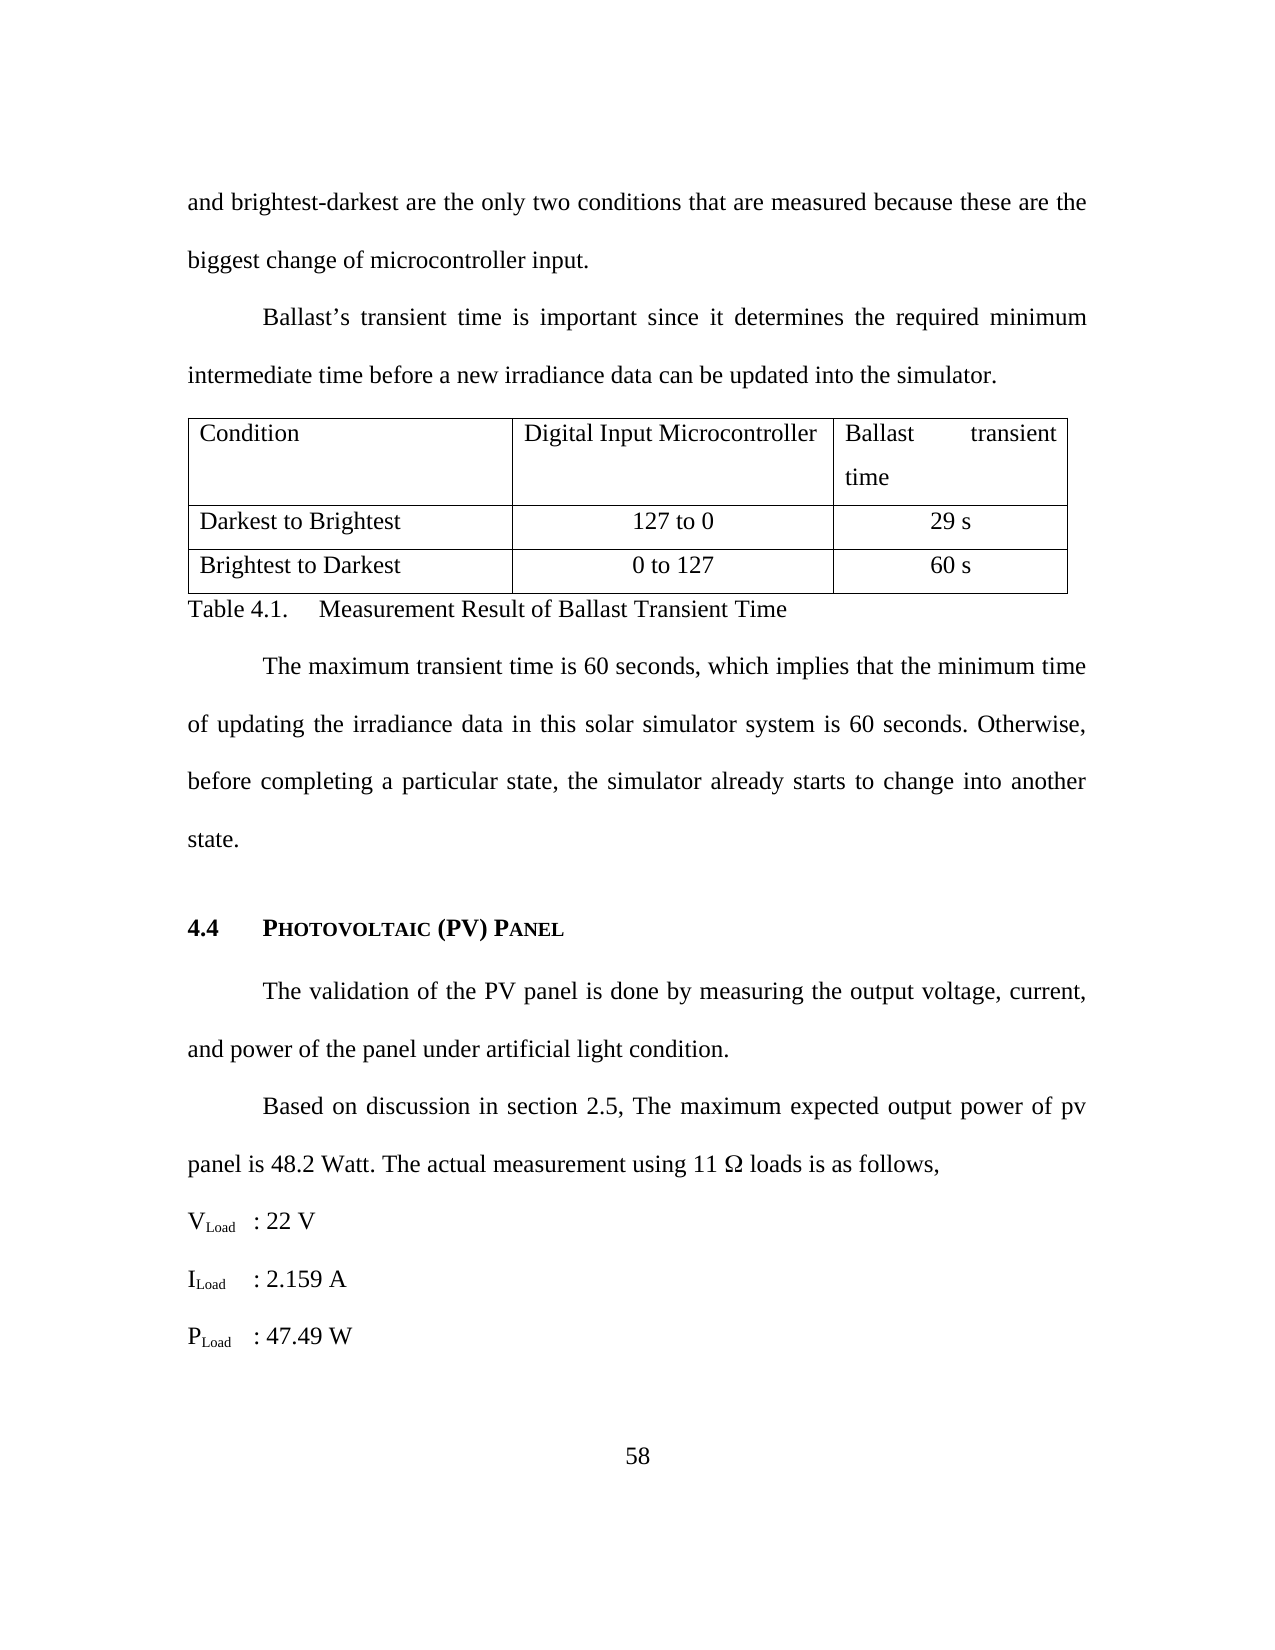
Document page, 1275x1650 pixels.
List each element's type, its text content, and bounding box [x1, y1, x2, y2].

text PLoad : 47.49 W [187, 1321, 1087, 1350]
table_cell 29 s [834, 506, 1067, 549]
text Ballast’s transient time is important since it determines the required minimum intermediate time before a new irradiance data can be updated into the simulator. [187, 302, 1087, 389]
text VLoad : 22 V [187, 1206, 1087, 1235]
table_header Digital Input Microcontroller [513, 419, 833, 505]
text Based on discussion in section 2.5, The maximum expected output power of pv panel is 48.2 Watt. The actual measurement using 11 loads is as follows, [187, 1091, 1087, 1178]
table_header Condition [189, 419, 512, 505]
table_cell 0 to 127 [513, 550, 833, 593]
table_cell Brightest to Darkest [189, 550, 512, 593]
subtitle Photovoltaic (PV) Panel [187, 913, 1087, 941]
table_cell 60 s [834, 550, 1067, 593]
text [187, 187, 1087, 274]
text The maximum transient time is 60 seconds, which implies that the minimum time of updating the irradiance data in this solar simulator system is 60 seconds. Otherwise, before completing a particular state, the simulator already starts to change into another state. [187, 651, 1087, 853]
subtitle Measurement Result of Ballast Transient Time [187, 594, 1087, 623]
table_cell 127 to 0 [513, 506, 833, 549]
table_header Ballast transient time [834, 419, 1067, 505]
text ILoad : 2.159 A [187, 1264, 1087, 1293]
text The validation of the PV panel is done by measuring the output voltage, current, and power of the panel under artificial light condition. [187, 976, 1087, 1063]
table_cell Darkest to Brightest [189, 506, 512, 549]
